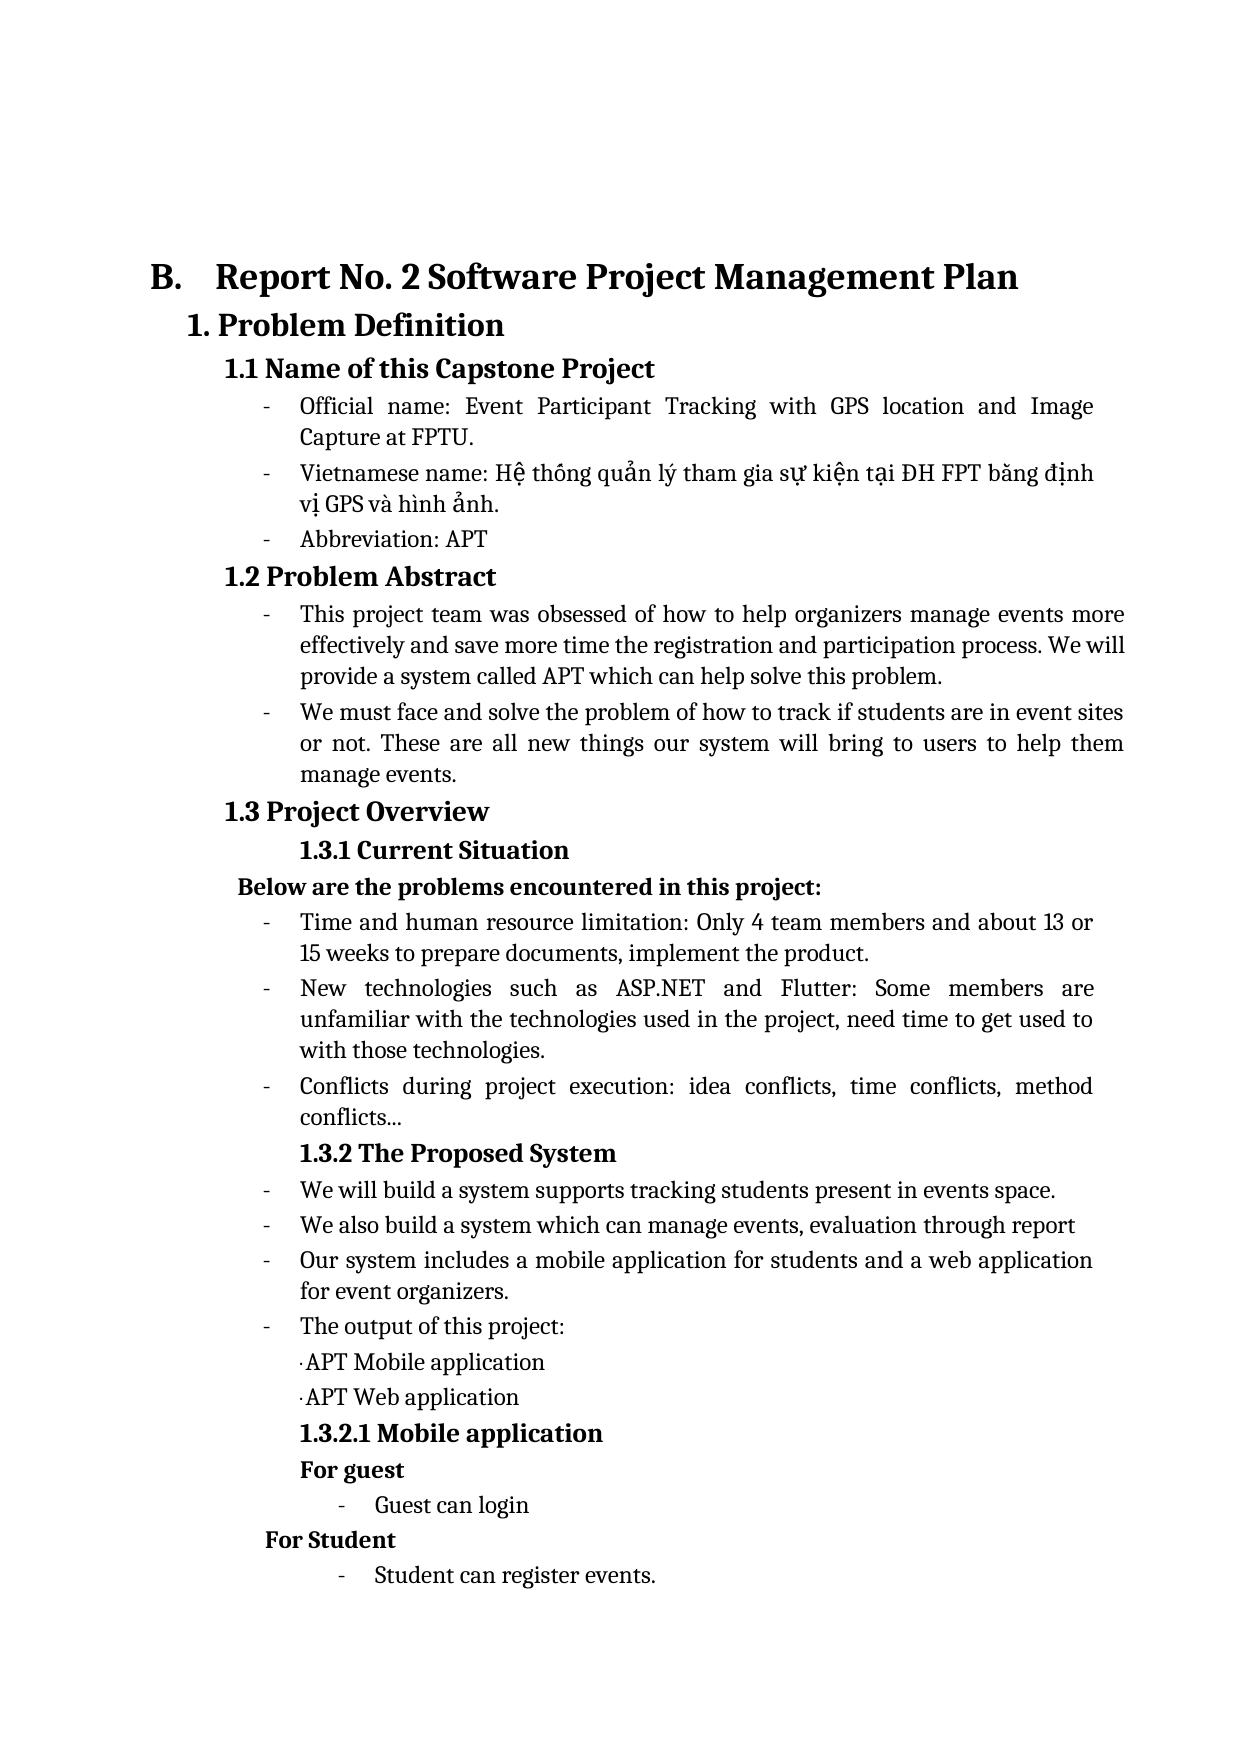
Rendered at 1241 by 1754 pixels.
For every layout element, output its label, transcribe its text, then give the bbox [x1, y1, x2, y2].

list We must face and solve the problem of how to track if students are in event sites or not. These are all new things our system will bring to users to help them manage events. [262, 697, 1126, 788]
text For Student [150, 1526, 1094, 1555]
list We will build a system supports tracking students present in events space. [262, 1176, 1094, 1204]
list Abbreviation: APT [262, 525, 1094, 553]
subtitle 1.1 Name of this Capstone Project [150, 352, 1094, 385]
text · APT Web application [300, 1383, 1094, 1411]
list New technologies such as ASP.NET and Flutter: Some members are unfamiliar with the technologies used in the project, need time to get used to with those technologies. [262, 974, 1094, 1065]
list The output of this project: [262, 1312, 1094, 1341]
text Below are the problems encountered in this project: [150, 873, 1094, 902]
subtitle 1.2 Problem Abstract [150, 560, 1094, 593]
subtitle 1.3.2.1 Mobile application [225, 1418, 1094, 1449]
subtitle 1.3.2 The Proposed System [225, 1138, 1094, 1169]
text · APT Mobile application [300, 1347, 1094, 1376]
list Our system includes a mobile application for students and a web application for event organizers. [262, 1246, 1094, 1306]
list We also build a system which can manage events, evaluation through report [262, 1211, 1094, 1239]
list This project team was obsessed of how to help organizers manage events more effectively and save more time the registration and participation process. We will provide a system called APT which can help solve this problem. [262, 600, 1126, 691]
subtitle 1.3 Project Overview [150, 795, 1094, 828]
text For guest [225, 1456, 1094, 1484]
subtitle B. Report No. 2 Software Project Management Plan [150, 256, 1094, 299]
list Conflicts during project execution: idea conflicts, time conflicts, method conflicts... [262, 1072, 1094, 1131]
list Time and human resource limitation: Only 4 team members and about 13 or 15 weeks to prepare documents, implement the product. [262, 908, 1094, 968]
list Student can register events. [337, 1561, 1094, 1590]
list Vietnamese name: Hệ thống quản lý tham gia sự kiện tại ĐH FPT bằng định vị GPS và hình ảnh. [262, 458, 1094, 518]
subtitle 1.3.1 Current Situation [225, 835, 1094, 866]
list Guest can login [337, 1491, 1094, 1519]
subtitle 1. Problem Definition [187, 306, 1094, 345]
list Official name: Event Participant Tracking with GPS location and Image Capture at FPTU. [262, 392, 1094, 452]
